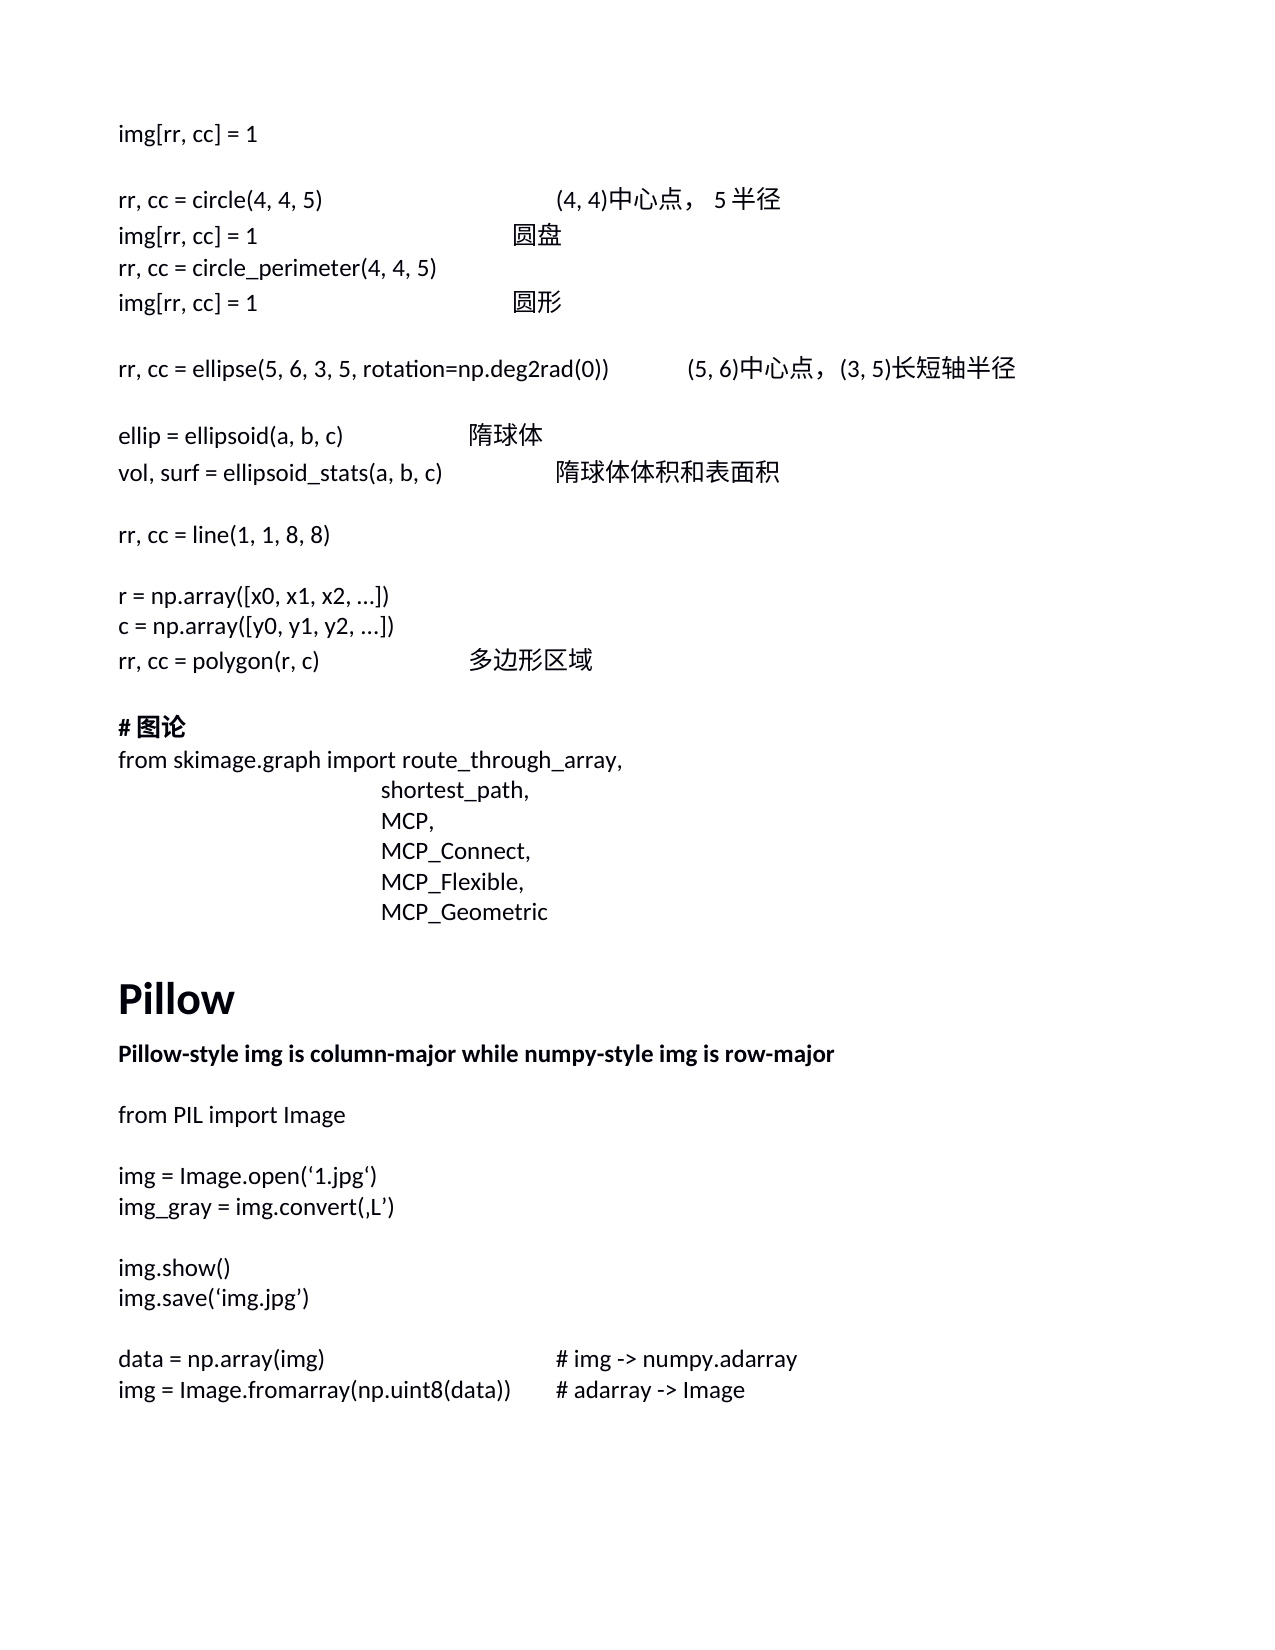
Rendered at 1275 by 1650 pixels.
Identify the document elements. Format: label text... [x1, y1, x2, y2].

text img = Image.open(‘1.jpg‘) [118, 1161, 1157, 1191]
text data = np.array(img) # img -> numpy.adarray [118, 1344, 1157, 1374]
text img[rr, cc] = 1 圆形 [118, 282, 1157, 318]
text img.show() [118, 1252, 1157, 1283]
text MCP_Flexible, [337, 866, 1157, 896]
text img = Image.fromarray(np.uint8(data)) # adarray -> Image [118, 1374, 1157, 1405]
text # 图论 [118, 708, 1157, 744]
text img.save(‘img.jpg’) [118, 1283, 1157, 1313]
text rr, cc = ellipse(5, 6, 3, 5, rotation=np.deg2rad(0)) (5, 6)中心点，(3, 5)长短轴半径 [118, 349, 1157, 385]
text c = np.array([y0, y1, y2, ...]) [118, 610, 1157, 641]
text MCP_Geometric [337, 896, 1157, 927]
text img[rr, cc] = 1 [118, 118, 1157, 149]
text r = np.array([x0, x1, x2, …]) [118, 580, 1157, 610]
text rr, cc = polygon(r, c) 多边形区域 [118, 641, 1157, 677]
text MCP_Connect, [337, 835, 1157, 866]
text rr, cc = circle(4, 4, 5) (4, 4)中心点， 5半径 [118, 179, 1157, 215]
text from skimage.graph import route_through_array, [118, 744, 1157, 774]
text vol, surf = ellipsoid_stats(a, b, c) 隋球体体积和表面积 [118, 452, 1157, 488]
text Pillow-style img is column-major while numpy-style img is row-major [118, 1038, 1157, 1069]
text shortest_path, [337, 774, 1157, 805]
text rr, cc = circle_perimeter(4, 4, 5) [118, 252, 1157, 282]
text MCP, [337, 805, 1157, 835]
text img_gray = img.convert(‚L’) [118, 1191, 1157, 1222]
text rr, cc = line(1, 1, 8, 8) [118, 519, 1157, 549]
text from PIL import Image [118, 1099, 1157, 1130]
subtitle Pillow [118, 970, 1157, 1026]
text ellip = ellipsoid(a, b, c) 隋球体 [118, 416, 1157, 452]
text img[rr, cc] = 1 圆盘 [118, 215, 1157, 252]
